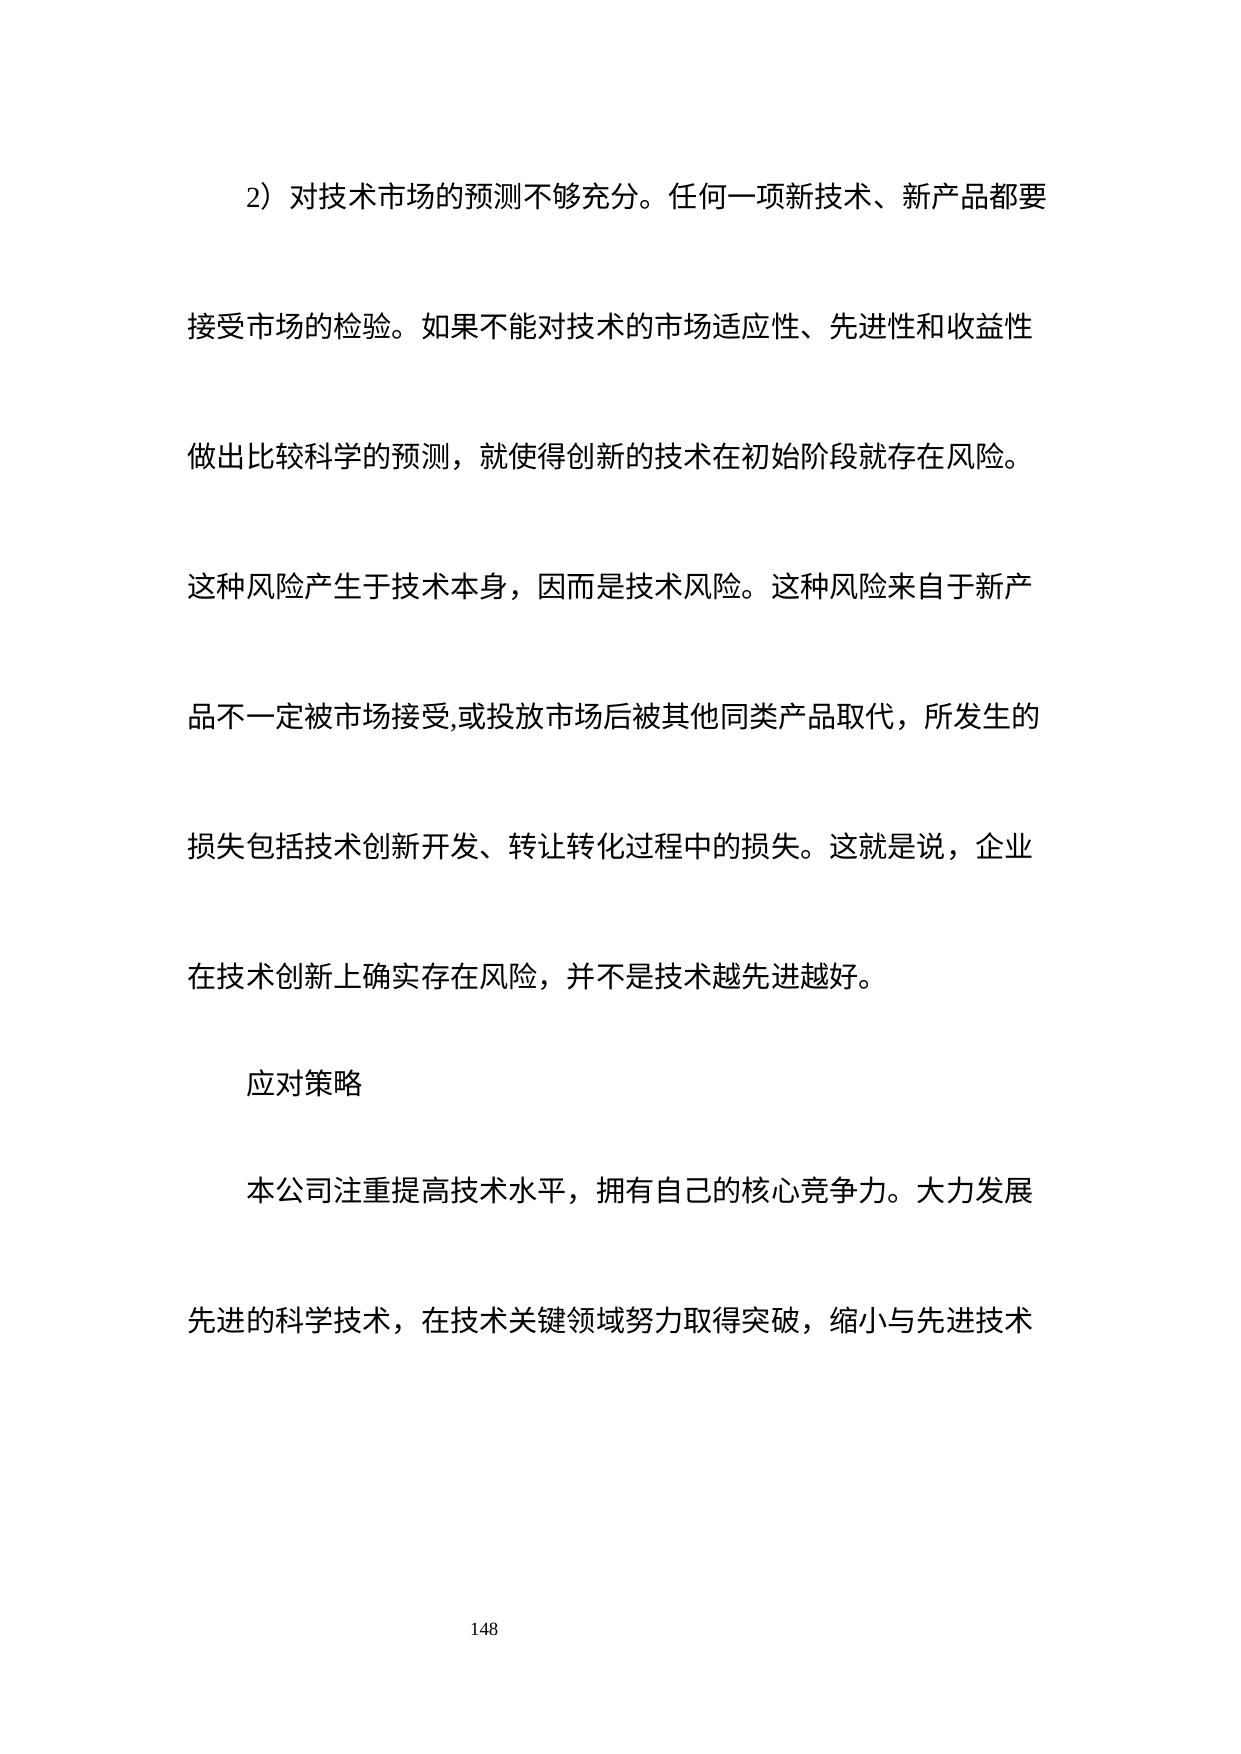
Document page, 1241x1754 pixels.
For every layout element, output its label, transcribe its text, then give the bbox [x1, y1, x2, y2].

text 应对策略 [187, 1049, 1053, 1114]
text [187, 1157, 1053, 1352]
text 2）对技术市场的预测不够充分。任何一项新技术、新产品都要接受市场的检验。如果不能对技术的市场适应性、先进性和收益性做出比较科学的预测，就使得创新的技术在初始阶段就存在风险。这种风险产生于技术本身，因而是技术风险。这种风险来自于新产品不一定被市场接受,或投放市场后被其他同类产品取代，所发生的损失包括技术创新开发、转让转化过程中的损失。这就是说，企业在技术创新上确实存在风险，并不是技术越先进越好。 [187, 162, 1053, 1007]
